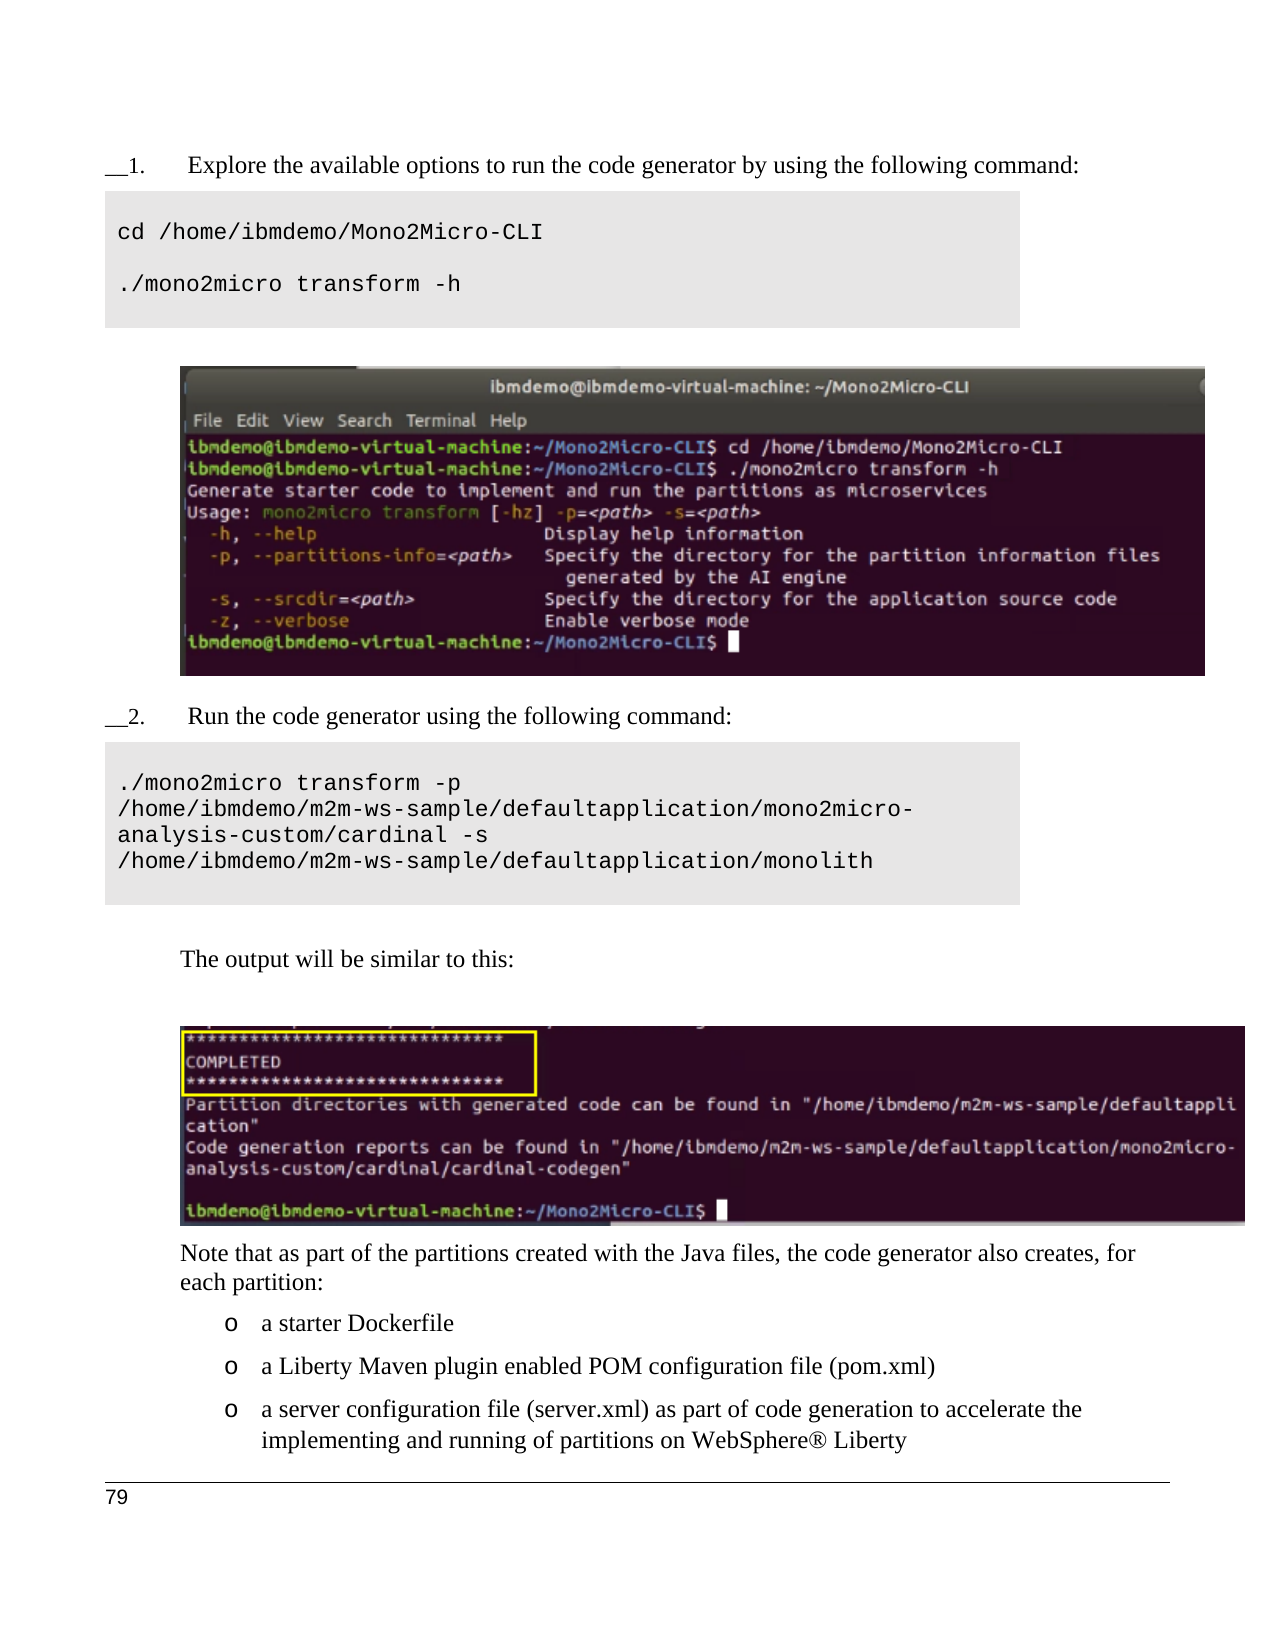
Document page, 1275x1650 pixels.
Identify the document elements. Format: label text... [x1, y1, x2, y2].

list Explore the available options to run the code generator by using the following command: [105, 150, 1170, 179]
table_header cd /home/ibmdemo/Mono2Micro-CLI ./mono2micro transform -h [105, 191, 1020, 328]
list a Liberty Maven plugin enabled POM configuration file (pom.xml) [224, 1351, 1170, 1382]
list Run the code generator using the following command: [105, 701, 1170, 730]
text The output will be similar to this: [180, 944, 1170, 972]
picture [180, 366, 1205, 676]
list a starter Dockerfile [224, 1308, 1170, 1339]
picture [180, 1026, 1245, 1226]
text Note that as part of the partitions created with the Java files, the code generator also creates, for each partition: [180, 1238, 1170, 1295]
table_header ./mono2micro transform -p /home/ibmdemo/m2m-ws-sample/defaultapplication/mono2micro-analysis-custom/cardinal -s /home/ibmdemo/m2m-ws-sample/defaultapplication/monolith [105, 742, 1020, 905]
list a server configuration file (server.xml) as part of code generation to accelerate the implementing and running of partitions on WebSphere® Liberty [224, 1394, 1170, 1454]
